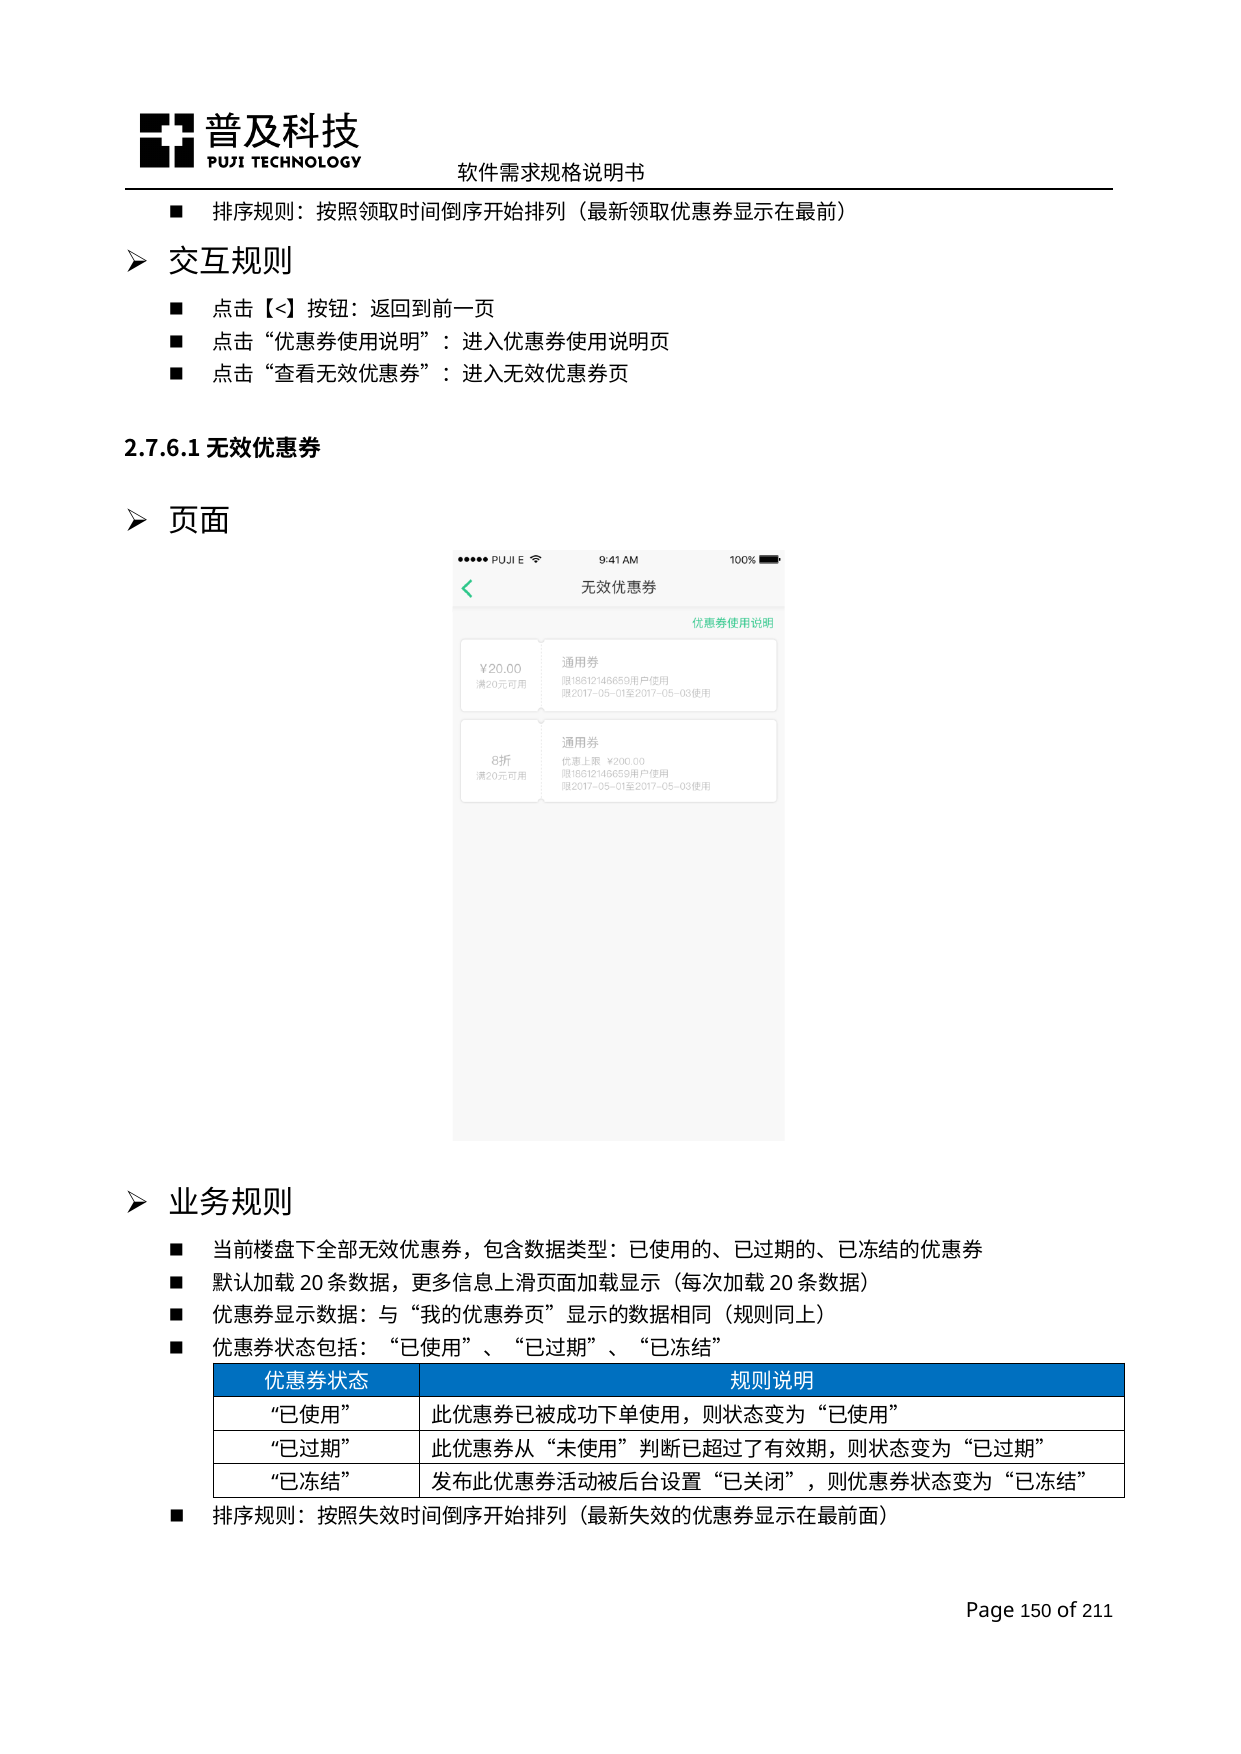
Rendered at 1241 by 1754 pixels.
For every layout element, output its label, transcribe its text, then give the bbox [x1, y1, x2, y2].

picture [452, 550, 785, 1141]
list 优惠券状态包括：“已使用”、“已过期”、“已冻结” [168, 1330, 1113, 1363]
list 点击“查看无效优惠券”：进入无效优惠券页 [168, 356, 1113, 389]
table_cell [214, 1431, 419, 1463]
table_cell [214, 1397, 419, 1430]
picture [124, 103, 365, 180]
list 排序规则：按照领取时间倒序开始排列（最新领取优惠券显示在最前） [168, 194, 1113, 226]
list 页面 [124, 485, 1113, 550]
list 交互规则 [124, 226, 1113, 291]
list 当前楼盘下全部无效优惠券，包含数据类型：已使用的、已过期的、已冻结的优惠券 [168, 1233, 1113, 1265]
list 默认加载20条数据，更多信息上滑页面加载显示（每次加载20条数据） [168, 1265, 1113, 1298]
subtitle 无效优惠券 [124, 414, 1113, 479]
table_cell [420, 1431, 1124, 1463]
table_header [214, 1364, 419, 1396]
list 点击【<】按钮：返回到前一页 [168, 291, 1113, 324]
list 优惠券显示数据：与“我的优惠券页”显示的数据相同（规则同上） [168, 1298, 1113, 1330]
list 业务规则 [124, 1168, 1113, 1233]
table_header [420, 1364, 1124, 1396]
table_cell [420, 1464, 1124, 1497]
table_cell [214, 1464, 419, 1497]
list 排序规则：按照失效时间倒序开始排列（最新失效的优惠券显示在最前面） [169, 1498, 1113, 1530]
list 点击“优惠券使用说明”：进入优惠券使用说明页 [168, 324, 1113, 356]
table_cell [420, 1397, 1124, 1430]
